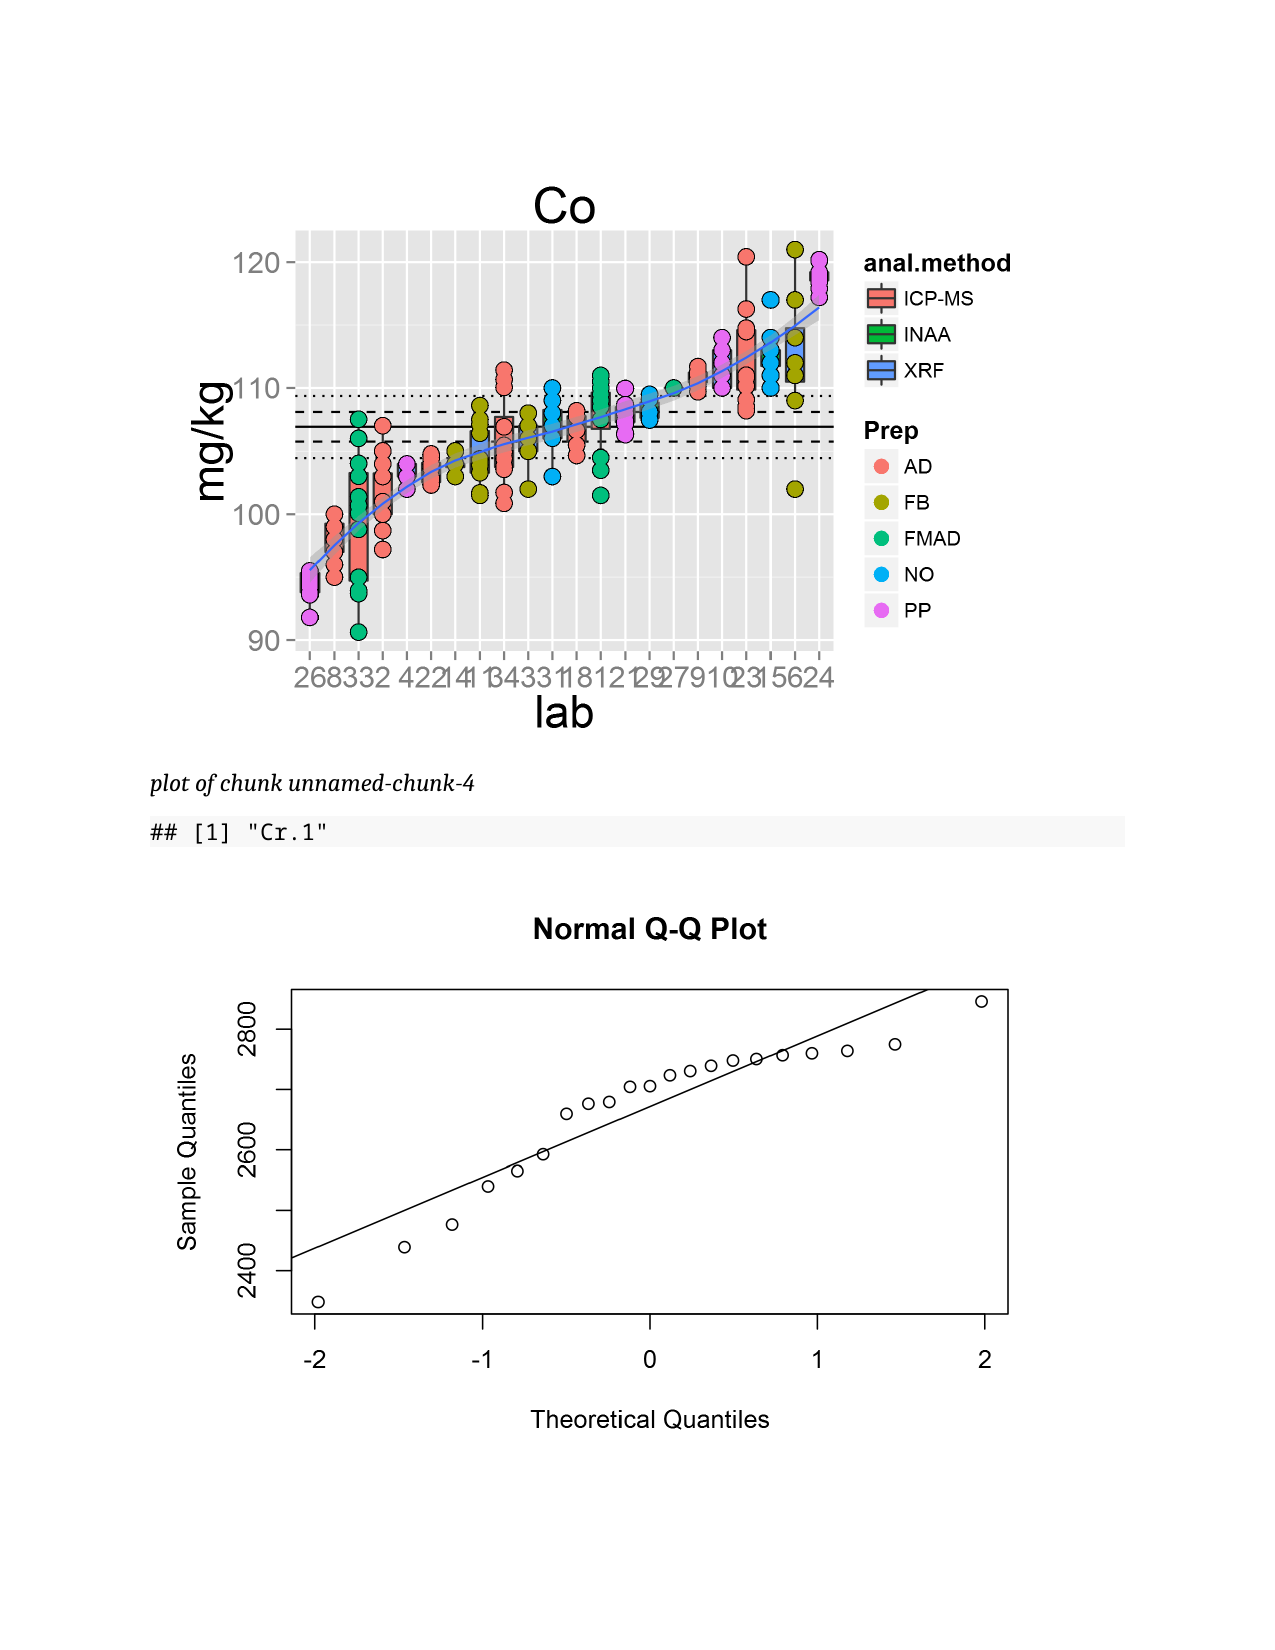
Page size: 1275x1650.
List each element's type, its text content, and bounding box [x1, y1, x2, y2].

picture [168, 866, 1071, 1467]
text ## [1] "Cr.1" [150, 816, 1125, 847]
picture [168, 150, 1071, 750]
text plot of chunk unnamed-chunk-4 [150, 769, 1125, 797]
